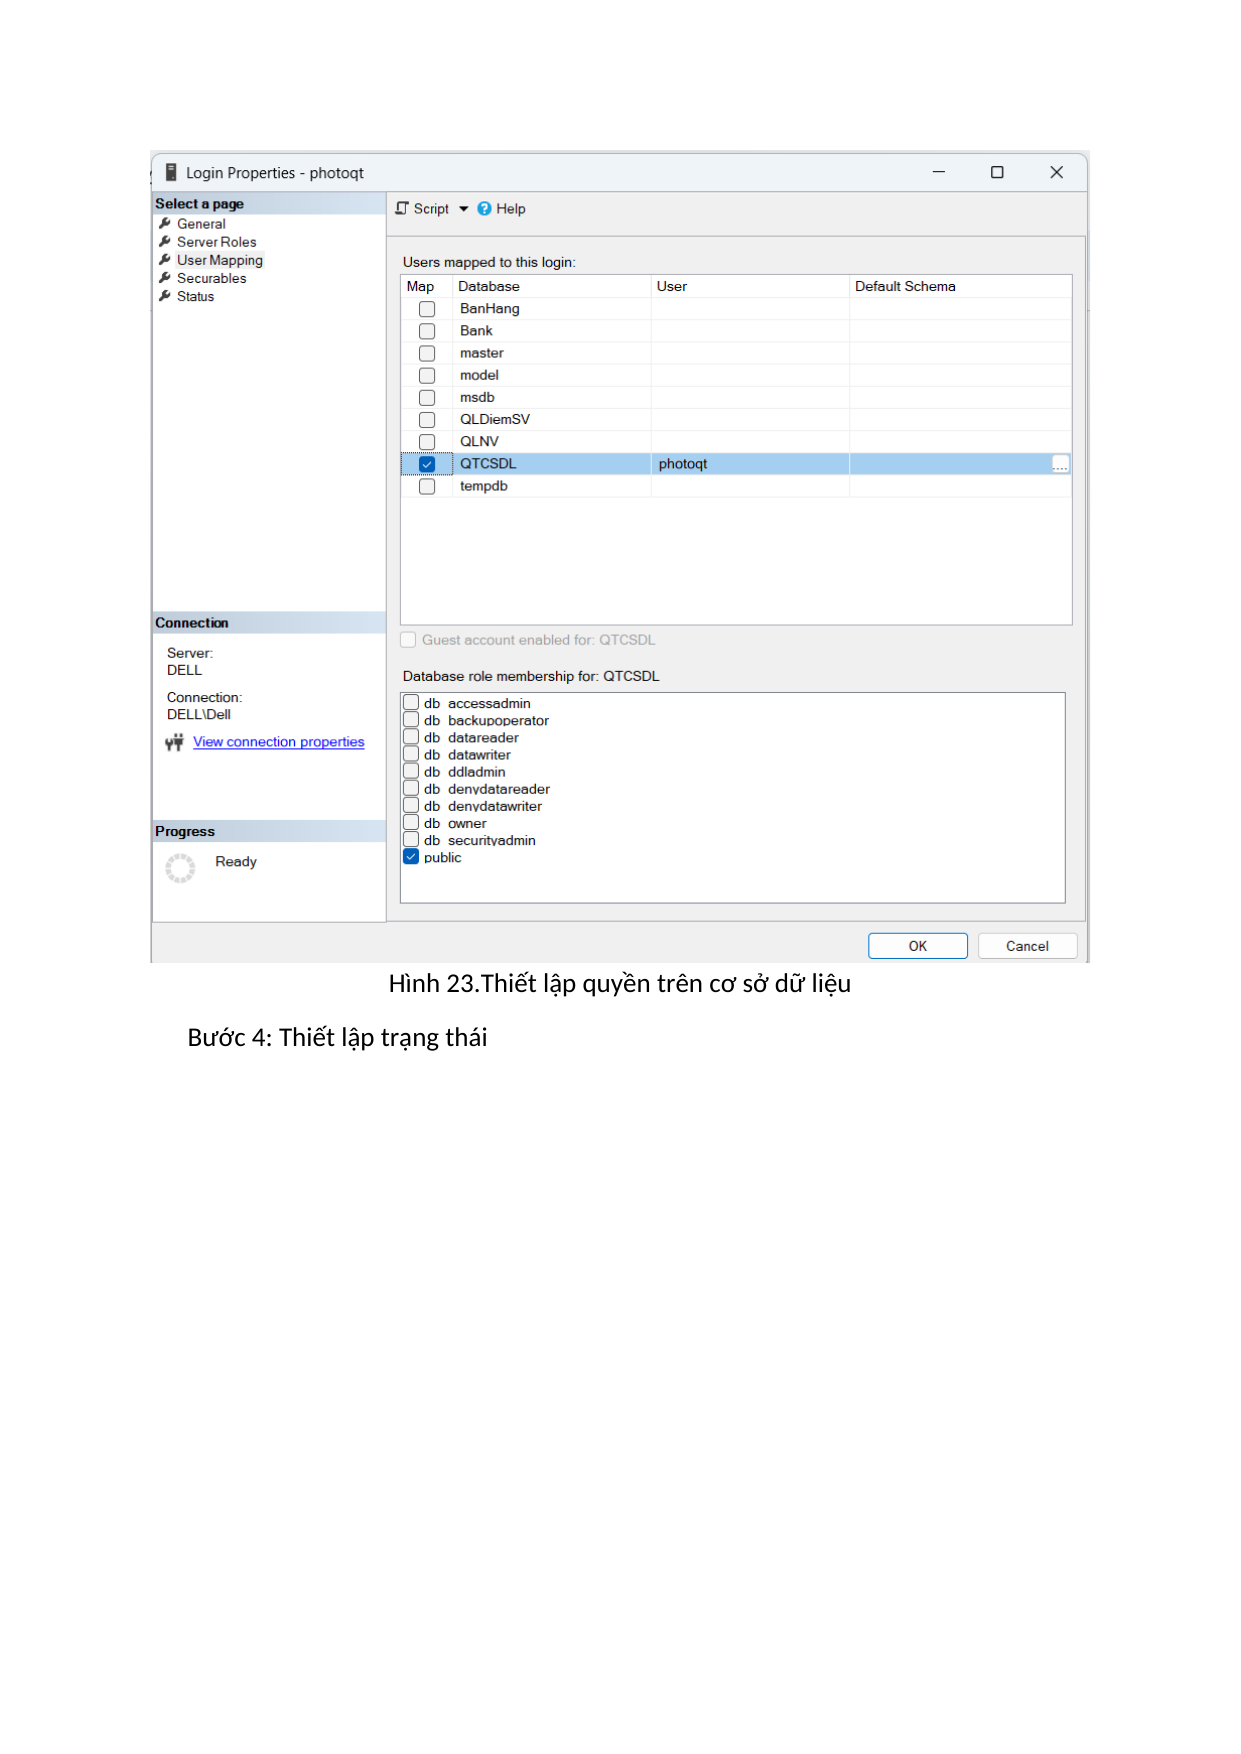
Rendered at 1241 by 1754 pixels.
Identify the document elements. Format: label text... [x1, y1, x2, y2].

text Bước 4: Thiết lập trạng thái [187, 1020, 1090, 1053]
picture [150, 150, 1091, 963]
text Hình 23.Thiết lập quyền trên cơ sở dữ liệu [150, 966, 1090, 999]
